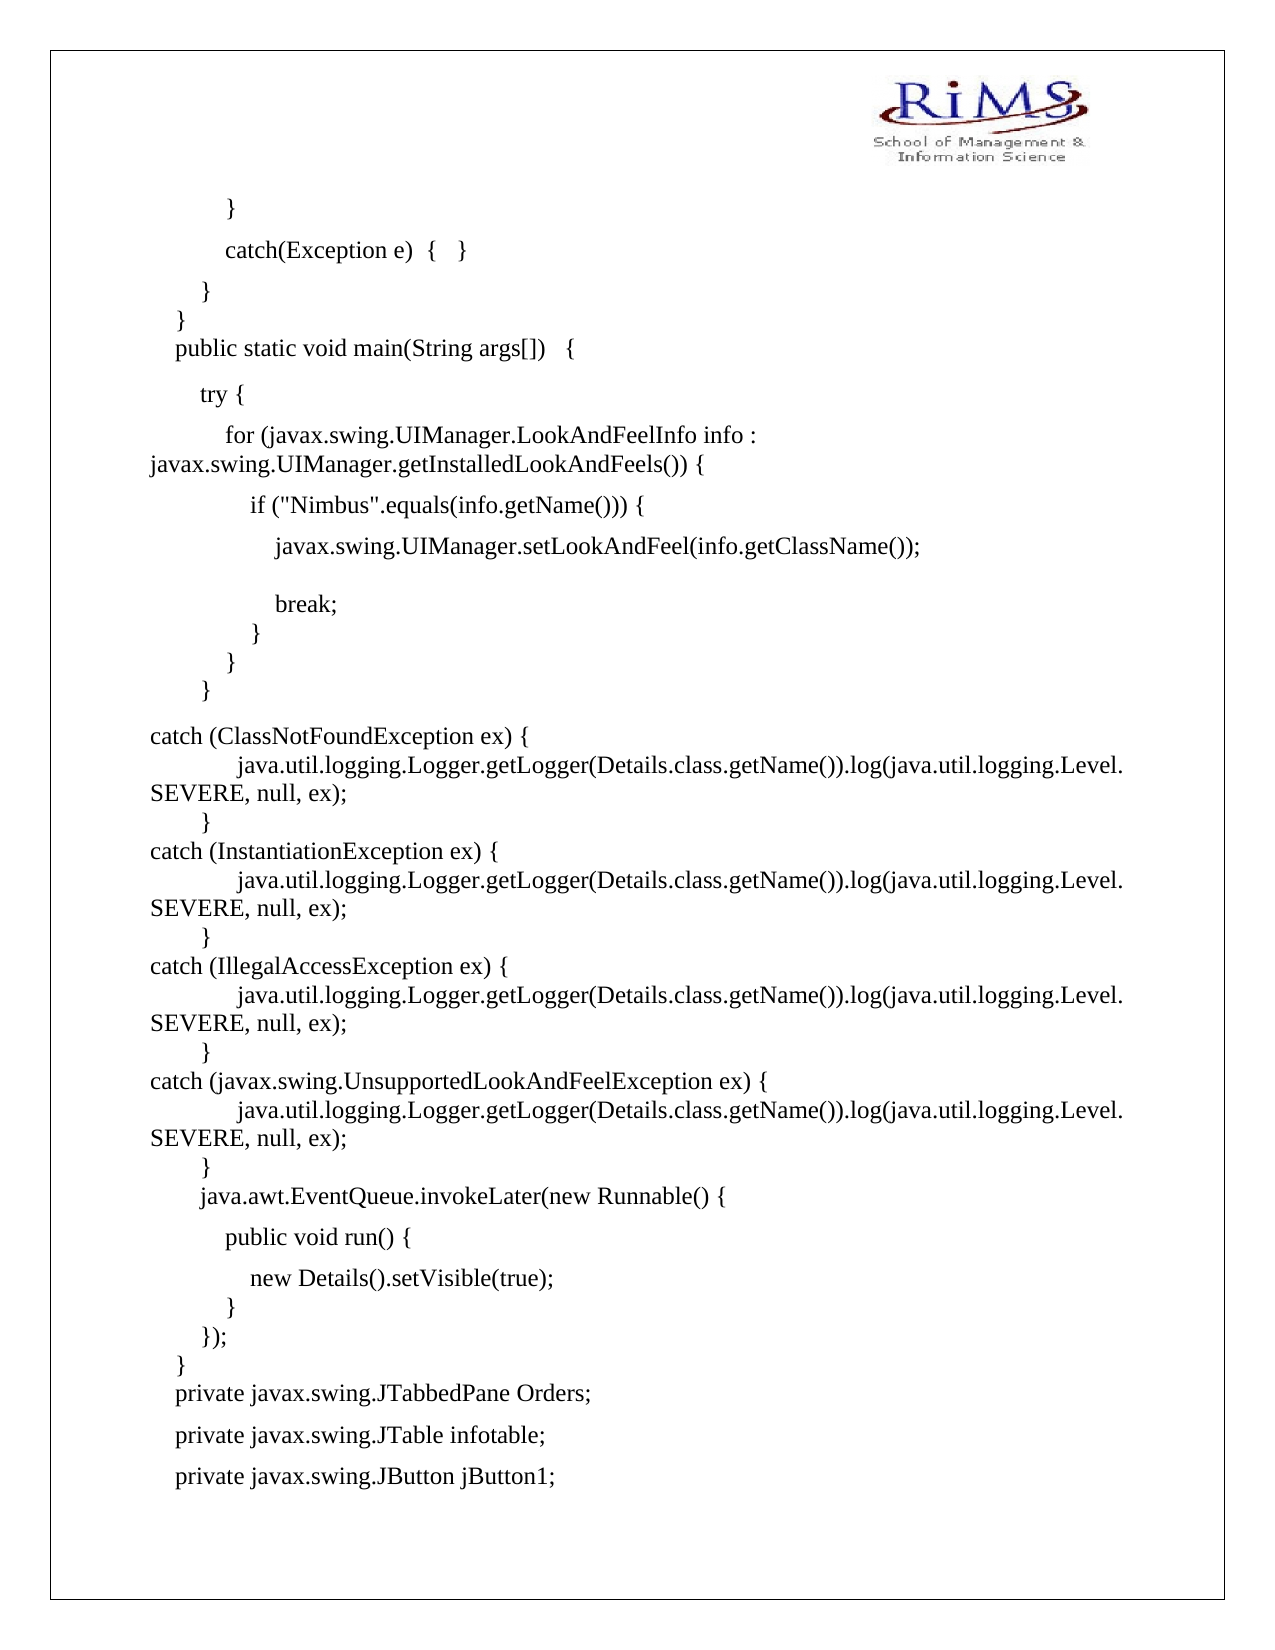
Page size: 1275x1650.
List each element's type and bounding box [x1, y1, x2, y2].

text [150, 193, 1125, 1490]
picture [871, 75, 1091, 166]
